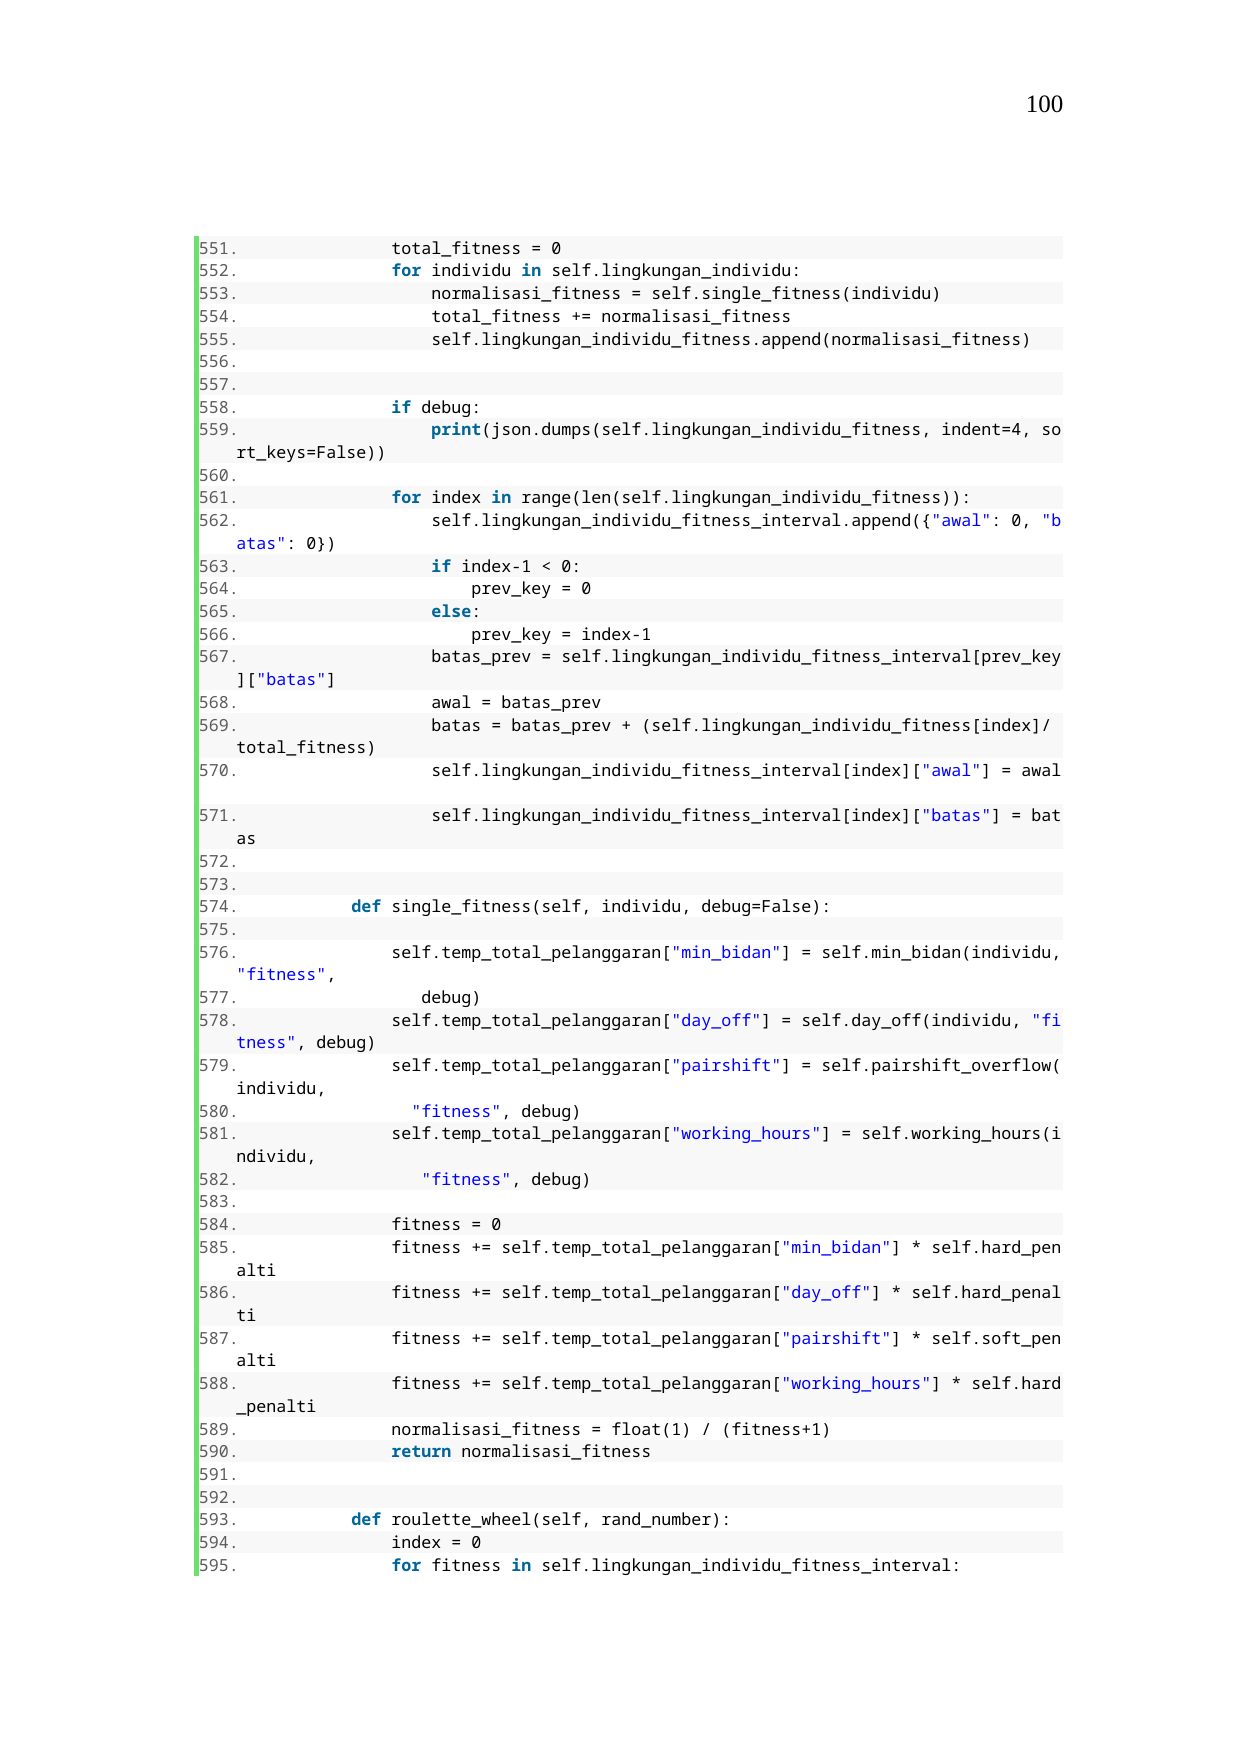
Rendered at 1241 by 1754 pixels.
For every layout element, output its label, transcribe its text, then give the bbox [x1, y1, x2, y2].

list fitness += self.temp_total_pelanggaran["pairshift"] * self.soft_penalti [199, 1326, 1063, 1372]
list self.lingkungan_individu_fitness_interval[index]["awal"] = awal [199, 758, 1063, 804]
list batas = batas_prev + (self.lingkungan_individu_fitness[index]/total_fitness) [199, 713, 1063, 758]
list fitness += self.temp_total_pelanggaran["min_bidan"] * self.hard_penalti [199, 1235, 1063, 1281]
list fitness = 0 [199, 1213, 1063, 1235]
list for individu in self.lingkungan_individu: [199, 259, 1063, 282]
list self.lingkungan_individu_fitness_interval.append({"awal": 0, "batas": 0}) [199, 509, 1063, 554]
list if debug: [199, 395, 1063, 418]
list self.temp_total_pelanggaran["day_off"] = self.day_off(individu, "fitness", debug) [199, 1008, 1063, 1054]
list for fitness in self.lingkungan_individu_fitness_interval: [199, 1553, 1063, 1576]
list def roulette_wheel(self, rand_number): [199, 1508, 1063, 1531]
list def single_fitness(self, individu, debug=False): [199, 895, 1063, 917]
list else: [199, 599, 1063, 622]
list self.lingkungan_individu_fitness.append(normalisasi_fitness) [199, 327, 1063, 350]
list print(json.dumps(self.lingkungan_individu_fitness, indent=4, sort_keys=False)) [199, 418, 1063, 463]
list index = 0 [199, 1531, 1063, 1553]
list if index-1 < 0: [199, 554, 1063, 577]
list normalisasi_fitness = float(1) / (fitness+1) [199, 1417, 1063, 1440]
list self.temp_total_pelanggaran["pairshift"] = self.pairshift_overflow(individu, [199, 1054, 1063, 1099]
list total_fitness = 0 [199, 236, 1063, 259]
list total_fitness += normalisasi_fitness [199, 304, 1063, 327]
list fitness += self.temp_total_pelanggaran["day_off"] * self.hard_penalti [199, 1281, 1063, 1326]
list normalisasi_fitness = self.single_fitness(individu) [199, 282, 1063, 304]
list for index in range(len(self.lingkungan_individu_fitness)): [199, 486, 1063, 509]
list "fitness", debug) [199, 1167, 1063, 1190]
list self.lingkungan_individu_fitness_interval[index]["batas"] = batas [199, 804, 1063, 849]
list prev_key = index-1 [199, 622, 1063, 645]
list awal = batas_prev [199, 690, 1063, 713]
list batas_prev = self.lingkungan_individu_fitness_interval[prev_key]["batas"] [199, 645, 1063, 690]
list "fitness", debug) [199, 1099, 1063, 1122]
list self.temp_total_pelanggaran["working_hours"] = self.working_hours(individu, [199, 1122, 1063, 1167]
list self.temp_total_pelanggaran["min_bidan"] = self.min_bidan(individu, "fitness", [199, 940, 1063, 986]
list debug) [199, 986, 1063, 1008]
list prev_key = 0 [199, 577, 1063, 599]
list return normalisasi_fitness [199, 1440, 1063, 1462]
list fitness += self.temp_total_pelanggaran["working_hours"] * self.hard_penalti [199, 1372, 1063, 1417]
